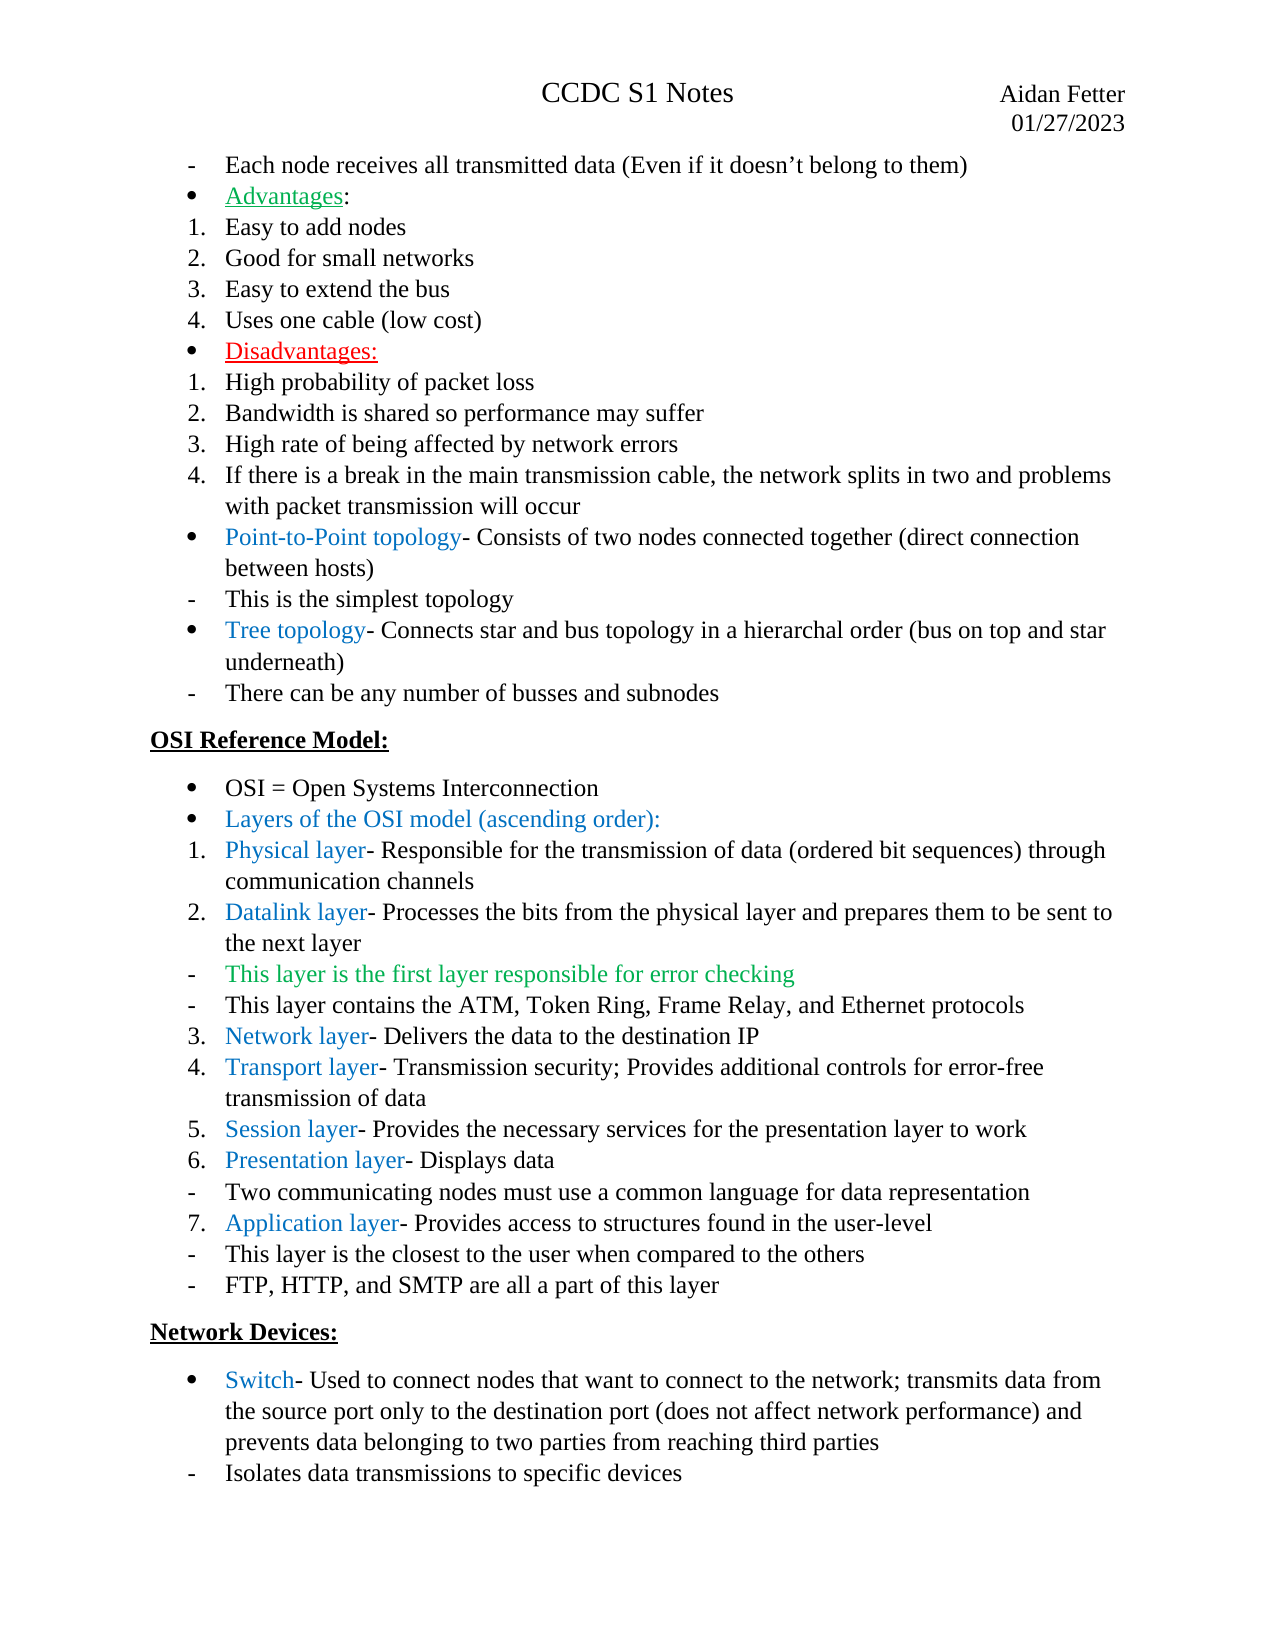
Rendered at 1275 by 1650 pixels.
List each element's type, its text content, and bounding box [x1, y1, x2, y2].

list Easy to extend the bus [187, 274, 1125, 303]
text Network Devices: [150, 1317, 1125, 1346]
list High rate of being affected by network errors [187, 429, 1125, 458]
list FTP, HTTP, and SMTP are all a part of this layer [187, 1270, 1125, 1298]
list Bandwidth is shared so performance may suffer [187, 398, 1125, 427]
list Isolates data transmissions to specific devices [187, 1458, 1125, 1487]
list Two communicating nodes must use a common language for data representation [187, 1177, 1125, 1205]
list High probability of packet loss [187, 367, 1125, 396]
list Switch- Used to connect nodes that want to connect to the network; transmits data from the source port only to the destination port (does not affect network performance) and prevents data belonging to two parties from reaching third parties [187, 1365, 1125, 1456]
list This layer is the first layer responsible for error checking [187, 959, 1125, 988]
list Easy to add nodes [187, 212, 1125, 241]
list Good for small networks [187, 243, 1125, 272]
list Tree topology- Connects star and bus topology in a hierarchal order (bus on top and star underneath) [187, 616, 1125, 675]
list Transport layer- Transmission security; Provides additional controls for error-free transmission of data [187, 1052, 1125, 1112]
list Physical layer- Responsible for the transmission of data (ordered bit sequences) through communication channels [187, 835, 1125, 895]
list Presentation layer- Displays data [187, 1146, 1125, 1174]
list This layer contains the ATM, Token Ring, Frame Relay, and Ethernet protocols [187, 990, 1125, 1019]
list Layers of the OSI model (ascending order): [187, 804, 1125, 833]
list Disadvantages: [187, 336, 1125, 365]
list Uses one cable (low cost) [187, 305, 1125, 334]
list Datalink layer- Processes the bits from the physical layer and prepares them to be sent to the next layer [187, 897, 1125, 957]
list Network layer- Delivers the data to the destination IP [187, 1021, 1125, 1050]
list Application layer- Provides access to structures found in the user-level [187, 1208, 1125, 1236]
list OSI = Open Systems Interconnection [187, 773, 1125, 802]
list This is the simplest topology [187, 584, 1125, 613]
list Session layer- Provides the necessary services for the presentation layer to work [187, 1114, 1125, 1143]
list If there is a break in the main transmission cable, the network splits in two and problems with packet transmission will occur [187, 460, 1125, 520]
list This layer is the closest to the user when compared to the others [187, 1239, 1125, 1267]
list There can be any number of busses and subnodes [187, 678, 1125, 706]
text OSI Reference Model: [150, 725, 1125, 754]
list Each node receives all transmitted data (Even if it doesn’t belong to them) [187, 150, 1125, 179]
list Point-to-Point topology- Consists of two nodes connected together (direct connection between hosts) [187, 522, 1125, 582]
list Advantages: [187, 181, 1125, 210]
